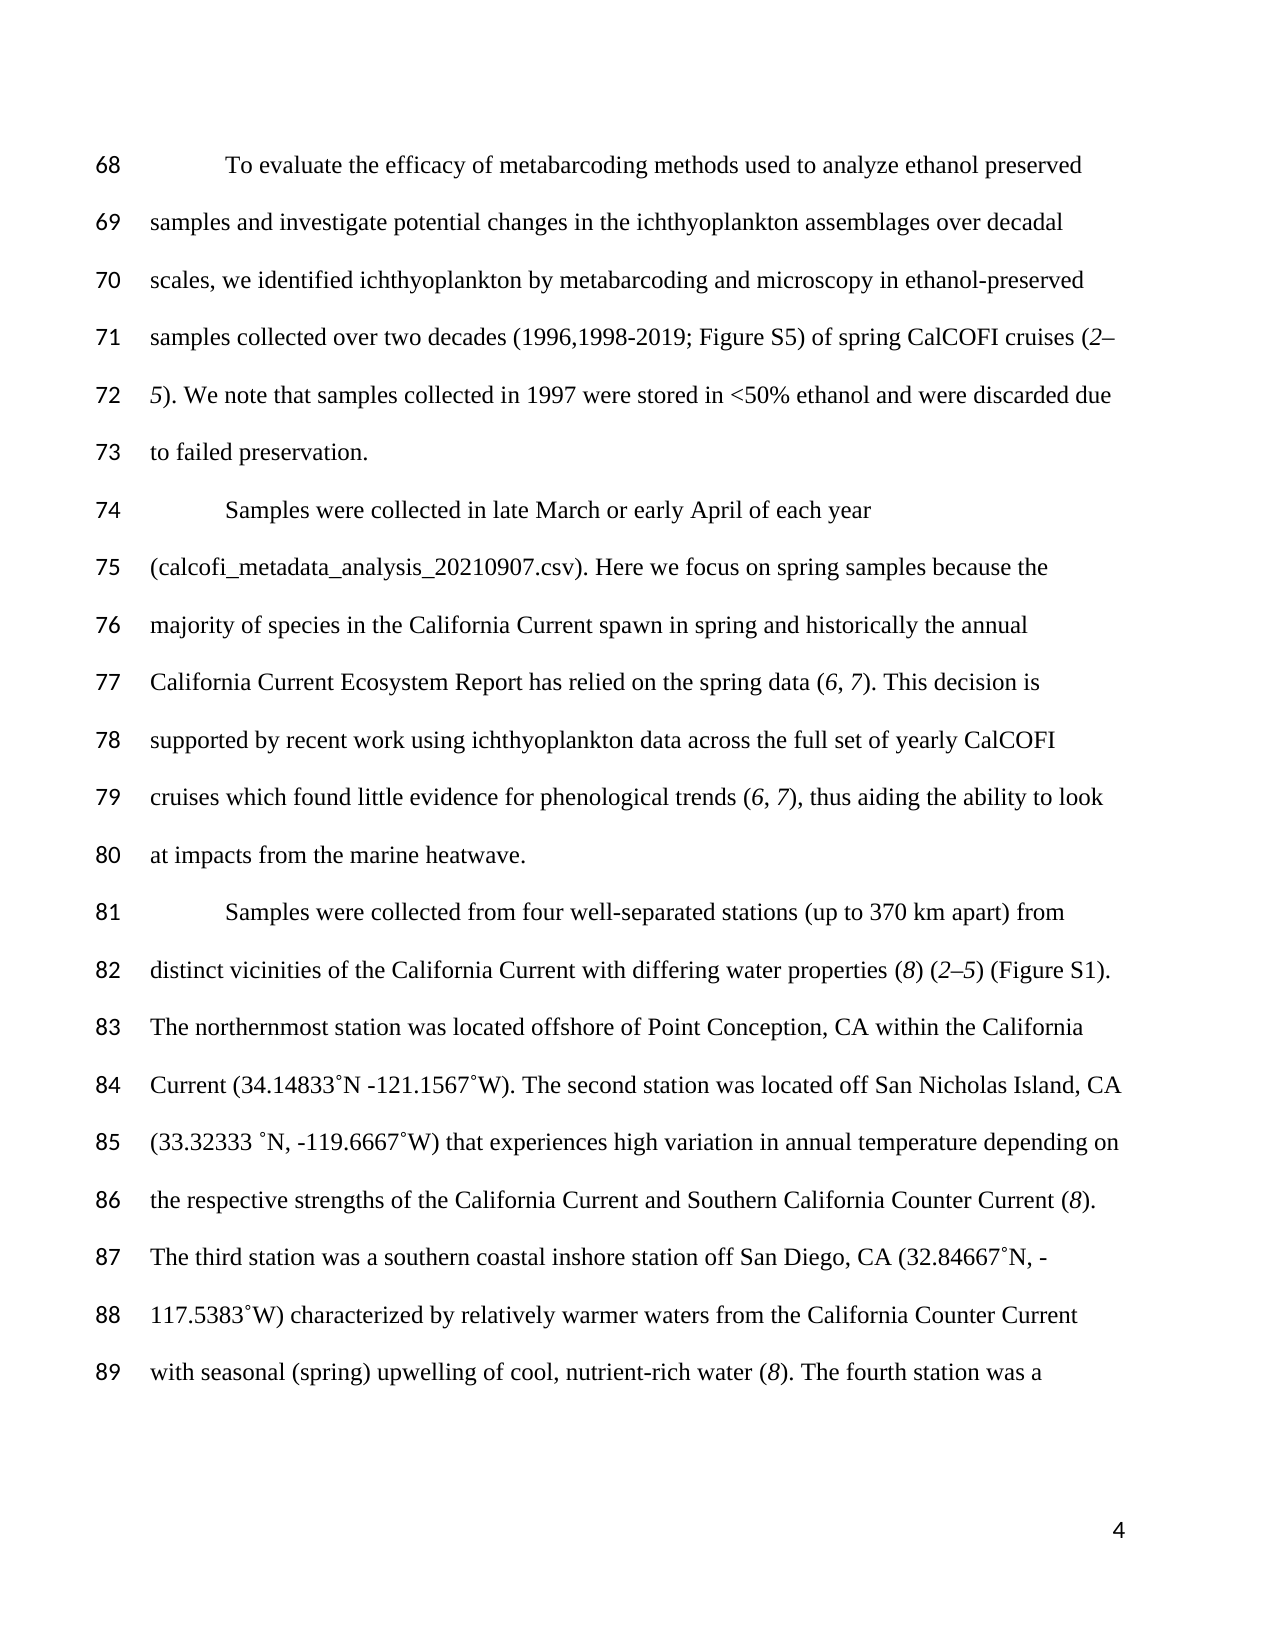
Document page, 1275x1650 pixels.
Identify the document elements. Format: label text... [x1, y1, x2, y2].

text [150, 897, 1125, 1386]
text To evaluate the efficacy of metabarcoding methods used to analyze ethanol preserved samples and investigate potential changes in the ichthyoplankton assemblages over decadal scales, we identified ichthyoplankton by metabarcoding and microscopy in ethanol-preserved samples collected over two decades (1996,1998-2019; Figure S5) of spring CalCOFI cruises (2–5). We note that samples collected in 1997 were stored in <50% ethanol and were discarded due to failed preservation. [150, 150, 1125, 466]
text Samples were collected in late March or early April of each year (calcofi_metadata_analysis_20210907.csv). Here we focus on spring samples because the majority of species in the California Current spawn in spring and historically the annual California Current Ecosystem Report has relied on the spring data (6, 7). This decision is supported by recent work using ichthyoplankton data across the full set of yearly CalCOFI cruises which found little evidence for phenological trends (6, 7), thus aiding the ability to look at impacts from the marine heatwave. [150, 495, 1125, 869]
